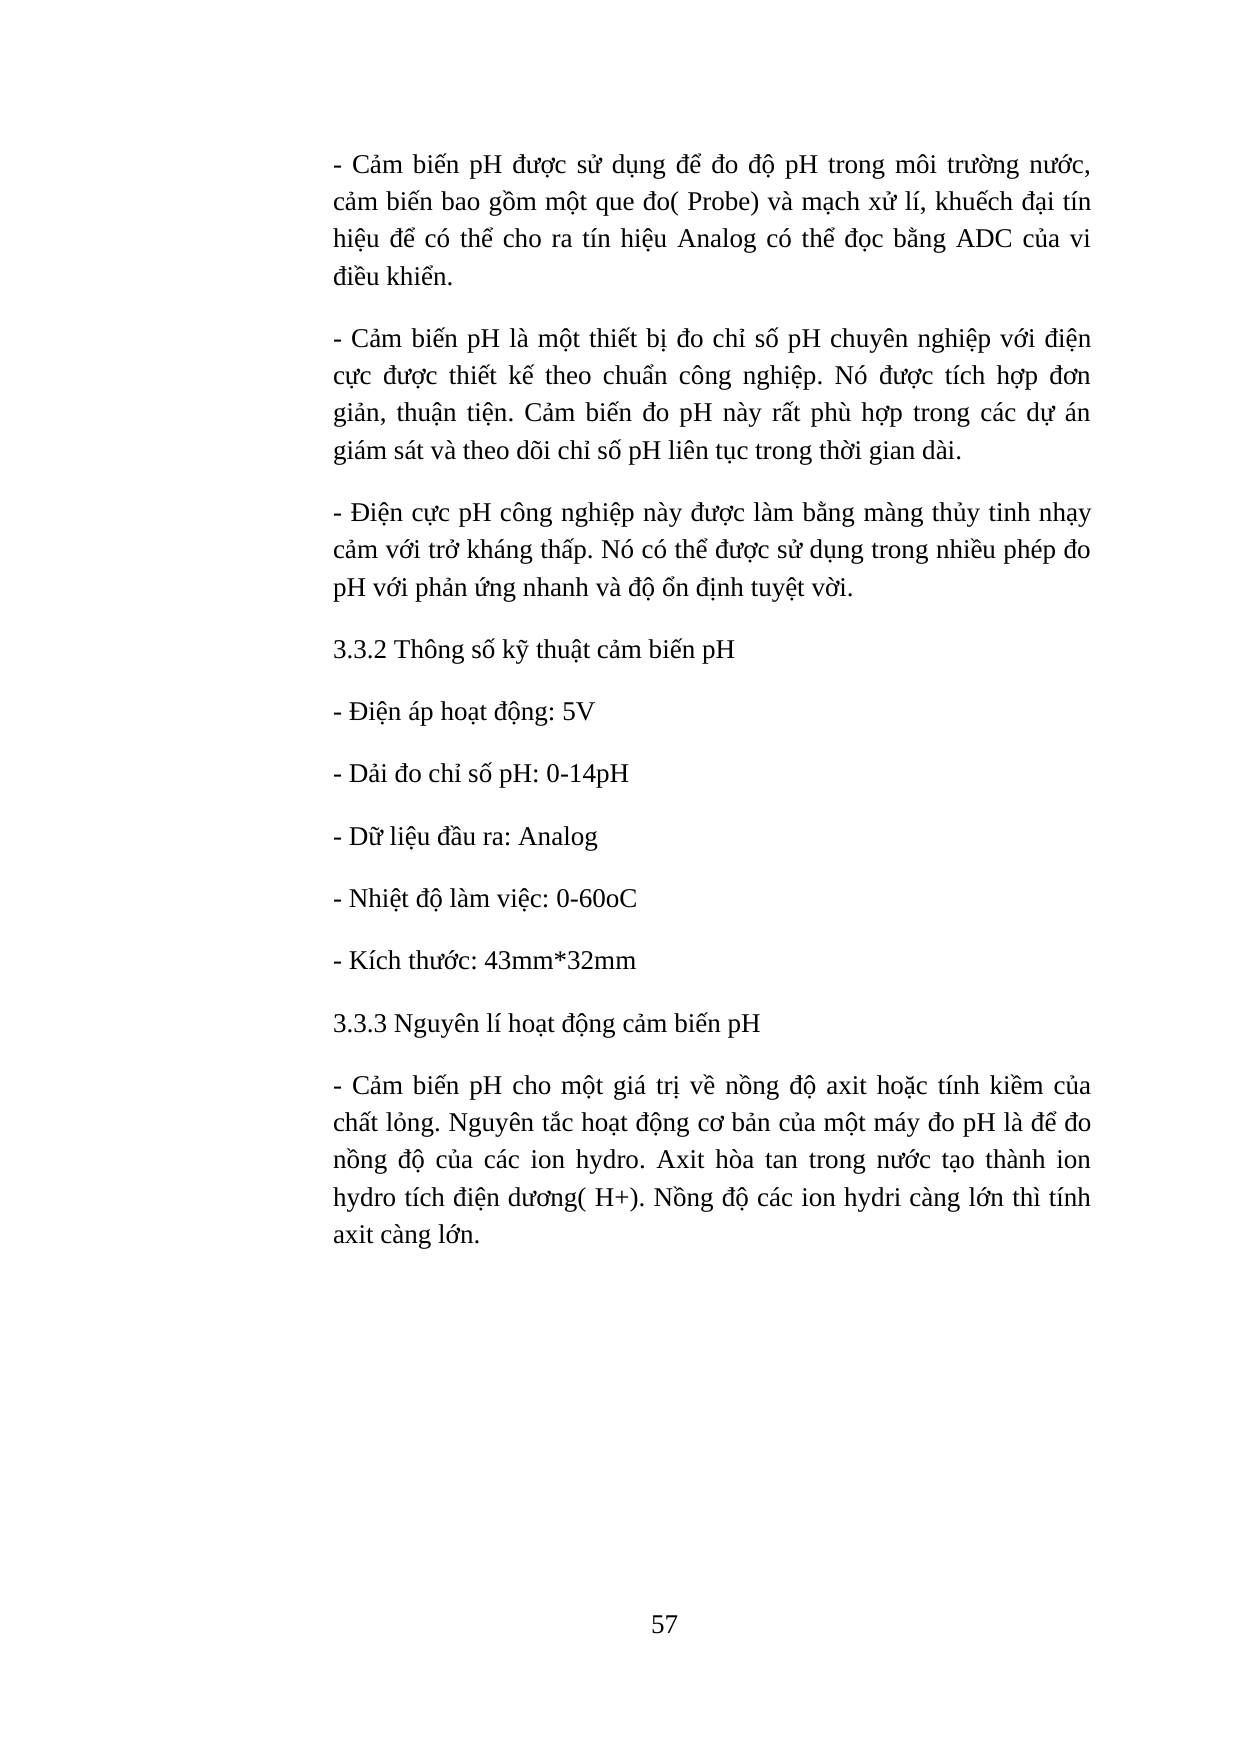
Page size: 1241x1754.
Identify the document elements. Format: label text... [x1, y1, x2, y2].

text - Nhiệt độ làm việc: 0-60oC [333, 882, 1092, 913]
text - Điện áp hoạt động: 5V [333, 695, 1092, 726]
text - Điện cực pH công nghiệp này được làm bằng màng thủy tinh nhạy cảm với trở kháng thấp. Nó có thể được sử dụng trong nhiều phép đo pH với phản ứng nhanh và độ ổn định tuyệt vời. [333, 496, 1092, 602]
text - Cảm biến pH là một thiết bị đo chỉ số pH chuyên nghiệp với điện cực được thiết kế theo chuẩn công nghiệp. Nó được tích hợp đơn giản, thuận tiện. Cảm biến đo pH này rất phù hợp trong các dự án giám sát và theo dõi chỉ số pH liên tục trong thời gian dài. [333, 322, 1092, 465]
text 3.3.3 Nguyên lí hoạt động cảm biến pH [333, 1007, 1092, 1038]
text - Cảm biến pH được sử dụng để đo độ pH trong môi trường nước, cảm biến bao gồm một que đo( Probe) và mạch xử lí, khuếch đại tín hiệu để có thể cho ra tín hiệu Analog có thể đọc bằng ADC của vi điều khiển. [333, 148, 1092, 291]
text - Cảm biến pH cho một giá trị về nồng độ axit hoặc tính kiềm của chất lỏng. Nguyên tắc hoạt động cơ bản của một máy đo pH là để đo nồng độ của các ion hydro. Axit hòa tan trong nước tạo thành ion hydro tích điện dương( H+). Nồng độ các ion hydri càng lớn thì tính axit càng lớn. [333, 1069, 1092, 1249]
text - Kích thước: 43mm*32mm [333, 944, 1092, 976]
text 3.3.2 Thông số kỹ thuật cảm biến pH [333, 633, 1092, 664]
text - Dữ liệu đầu ra: Analog [333, 820, 1092, 851]
text - Dải đo chỉ số pH: 0-14pH [333, 757, 1092, 789]
